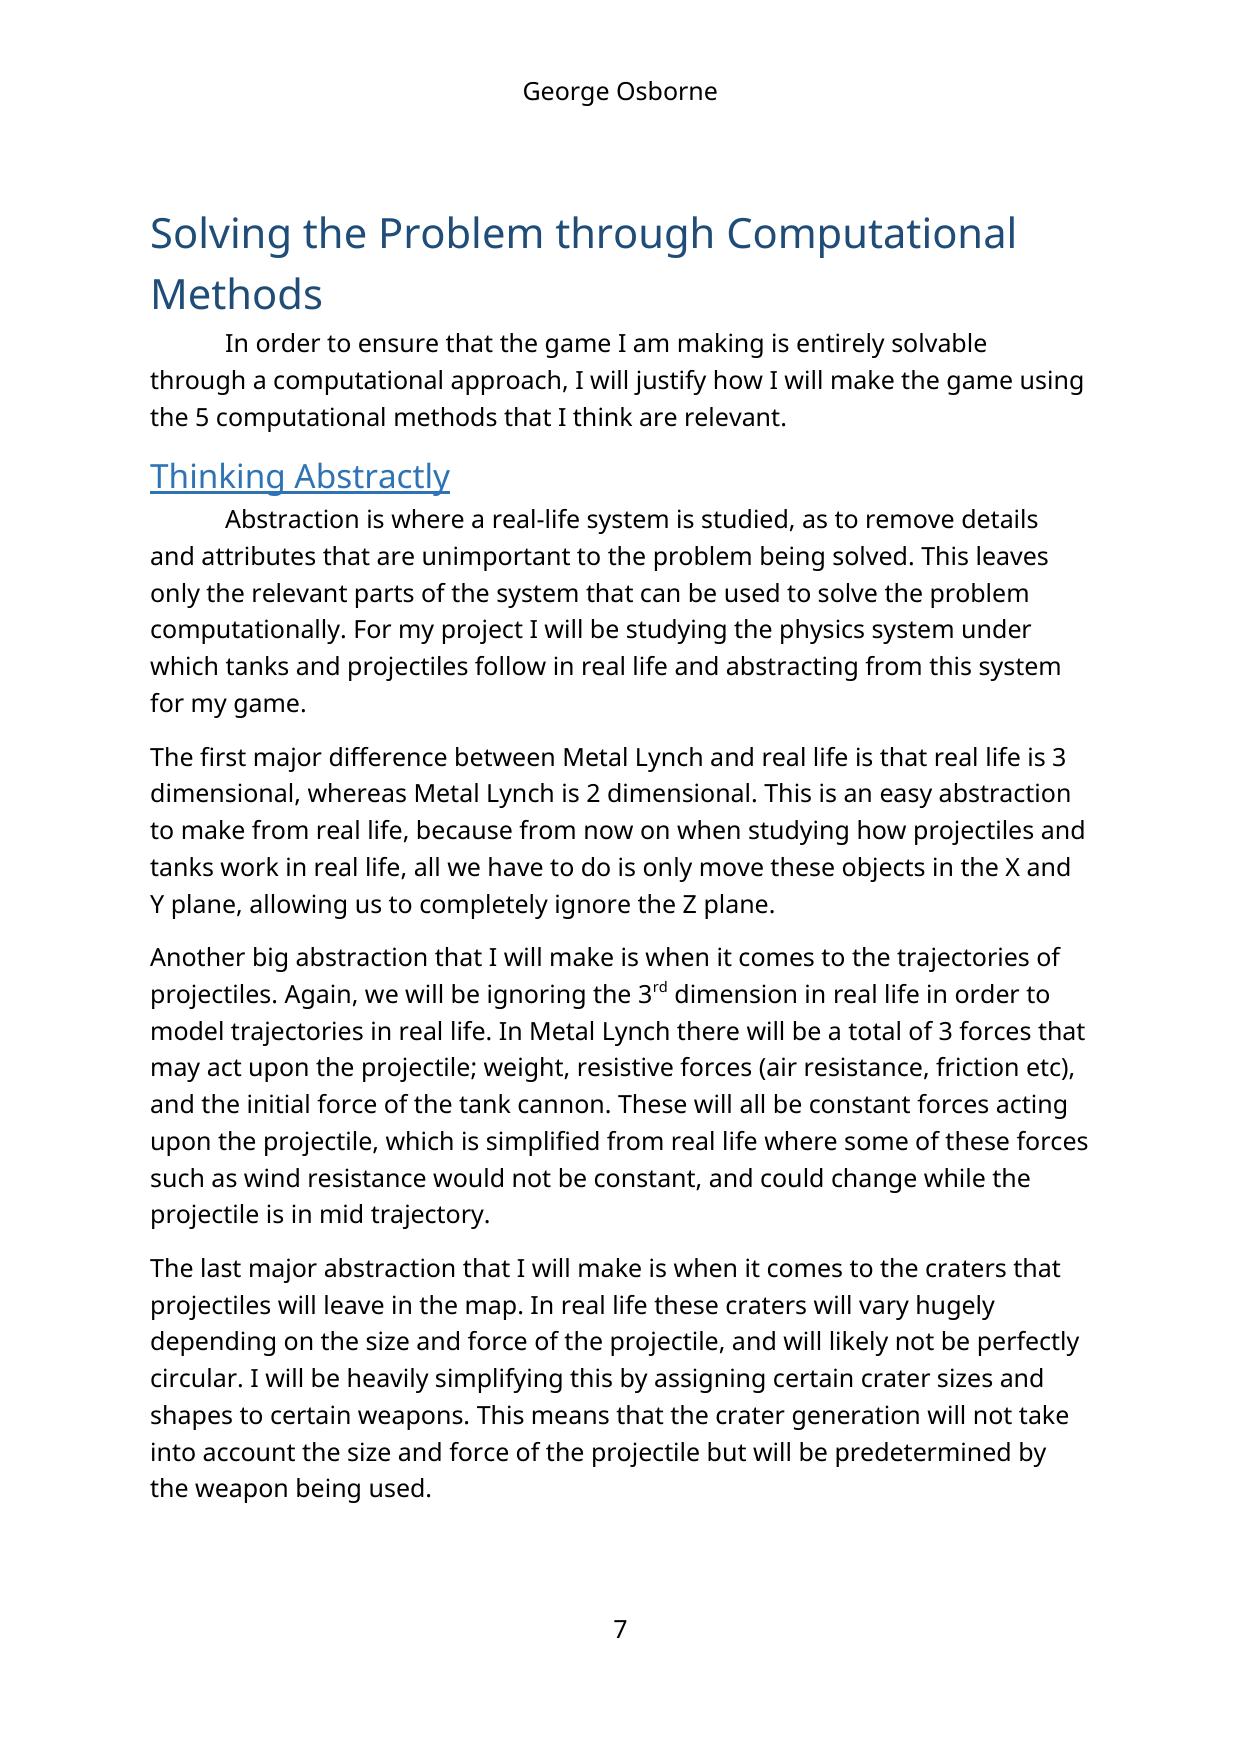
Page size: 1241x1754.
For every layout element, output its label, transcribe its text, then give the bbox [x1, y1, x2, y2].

text The first major difference between Metal Lynch and real life is that real life is 3 dimensional, whereas Metal Lynch is 2 dimensional. This is an easy abstraction to make from real life, because from now on when studying how projectiles and tanks work in real life, all we have to do is only move these objects in the X and Y plane, allowing us to completely ignore the Z plane. [150, 739, 1090, 920]
text Abstraction is where a real-life system is studied, as to remove details and attributes that are unimportant to the problem being solved. This leaves only the relevant parts of the system that can be used to solve the problem computationally. For my project I will be studying the physics system under which tanks and projectiles follow in real life and abstracting from this system for my game. [150, 502, 1090, 720]
subtitle Thinking Abstractly [150, 453, 1090, 498]
subtitle Solving the Problem through Computational Methods [150, 203, 1090, 321]
text In order to ensure that the game I am making is entirely solvable through a computational approach, I will justify how I will make the game using the 5 computational methods that I think are relevant. [150, 326, 1090, 433]
text Another big abstraction that I will make is when it comes to the trajectories of projectiles. Again, we will be ignoring the 3rd dimension in real life in order to model trajectories in real life. In Metal Lynch there will be a total of 3 forces that may act upon the projectile; weight, resistive forces (air resistance, friction etc), and the initial force of the tank cannon. These will all be constant forces acting upon the projectile, which is simplified from real life where some of these forces such as wind resistance would not be constant, and could change while the projectile is in mid trajectory. [150, 940, 1090, 1231]
text The last major abstraction that I will make is when it comes to the craters that projectiles will leave in the map. In real life these craters will vary hugely depending on the size and force of the projectile, and will likely not be perfectly circular. I will be heavily simplifying this by assigning certain crater sizes and shapes to certain weapons. This means that the crater generation will not take into account the size and force of the projectile but will be predetermined by the weapon being used. [150, 1251, 1090, 1505]
